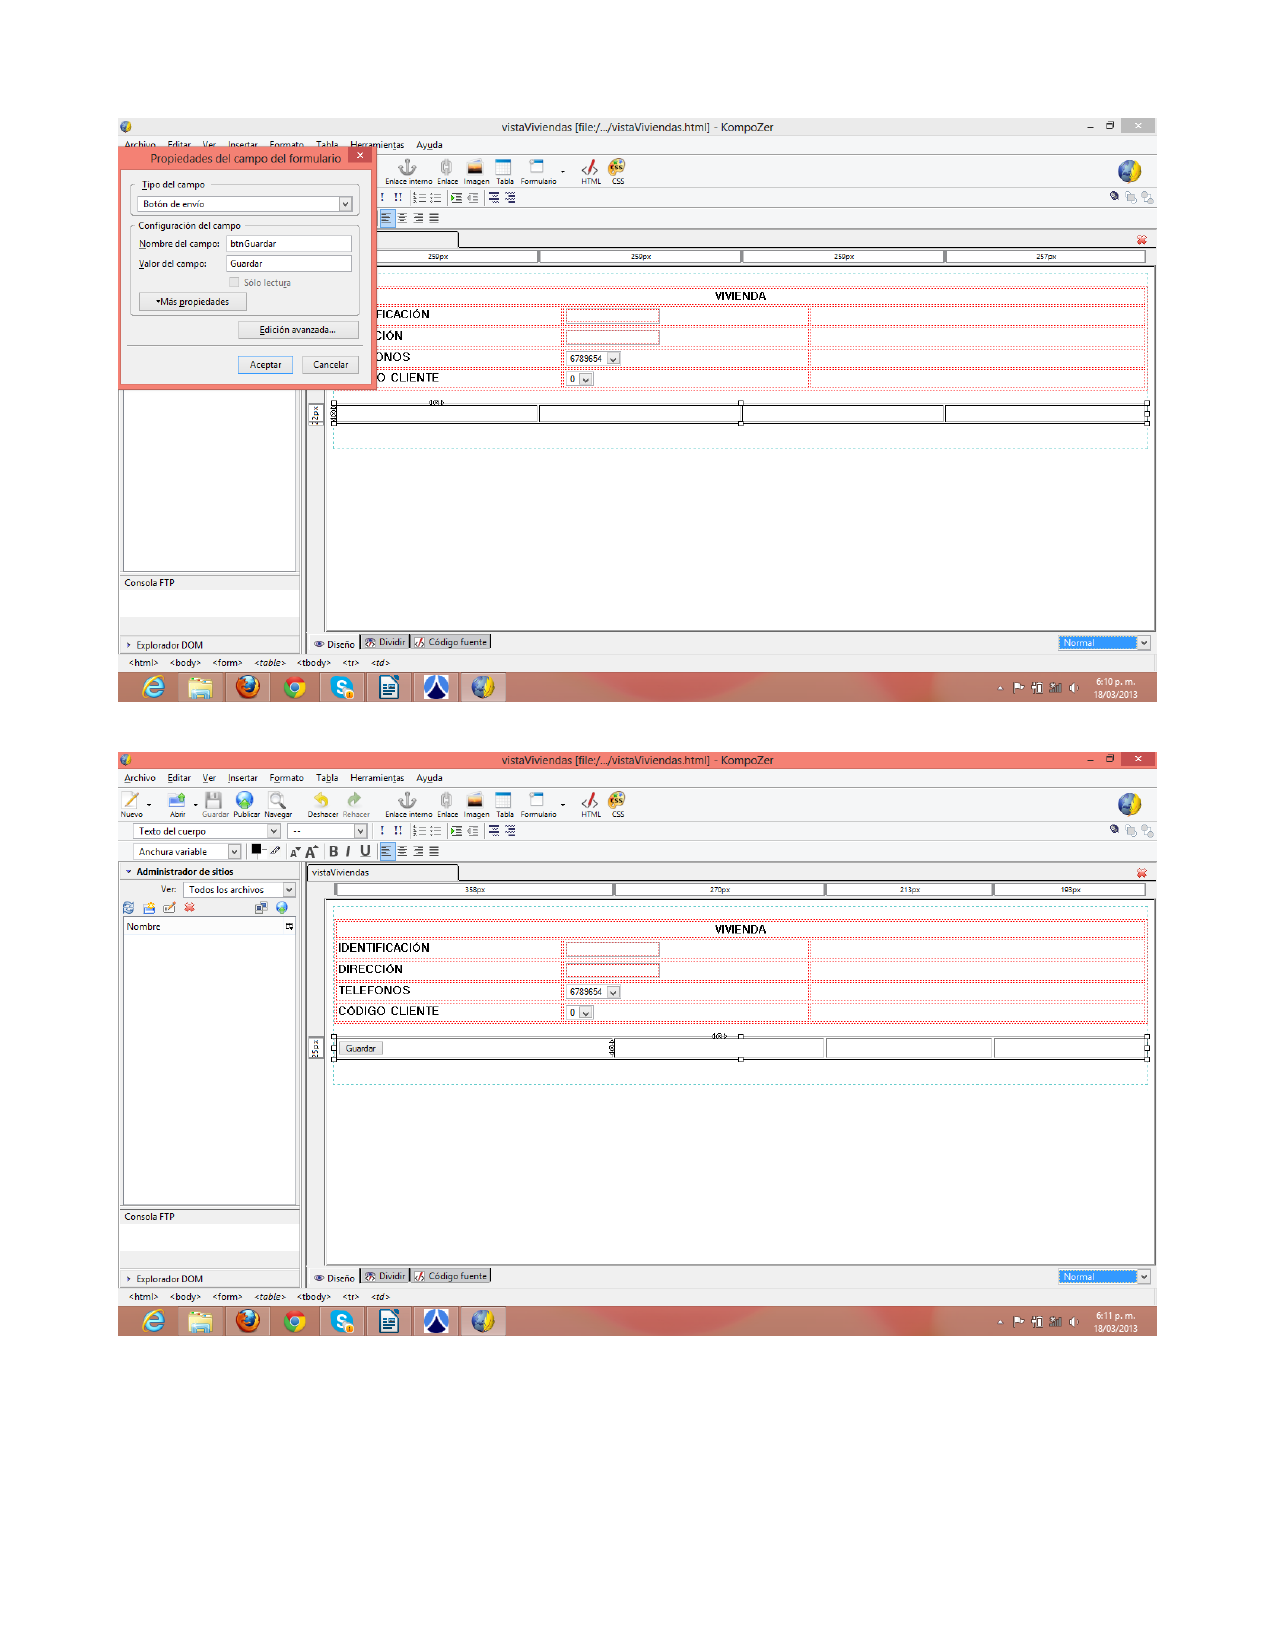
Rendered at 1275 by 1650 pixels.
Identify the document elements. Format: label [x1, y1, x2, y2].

picture [118, 118, 1157, 702]
picture [118, 752, 1157, 1336]
